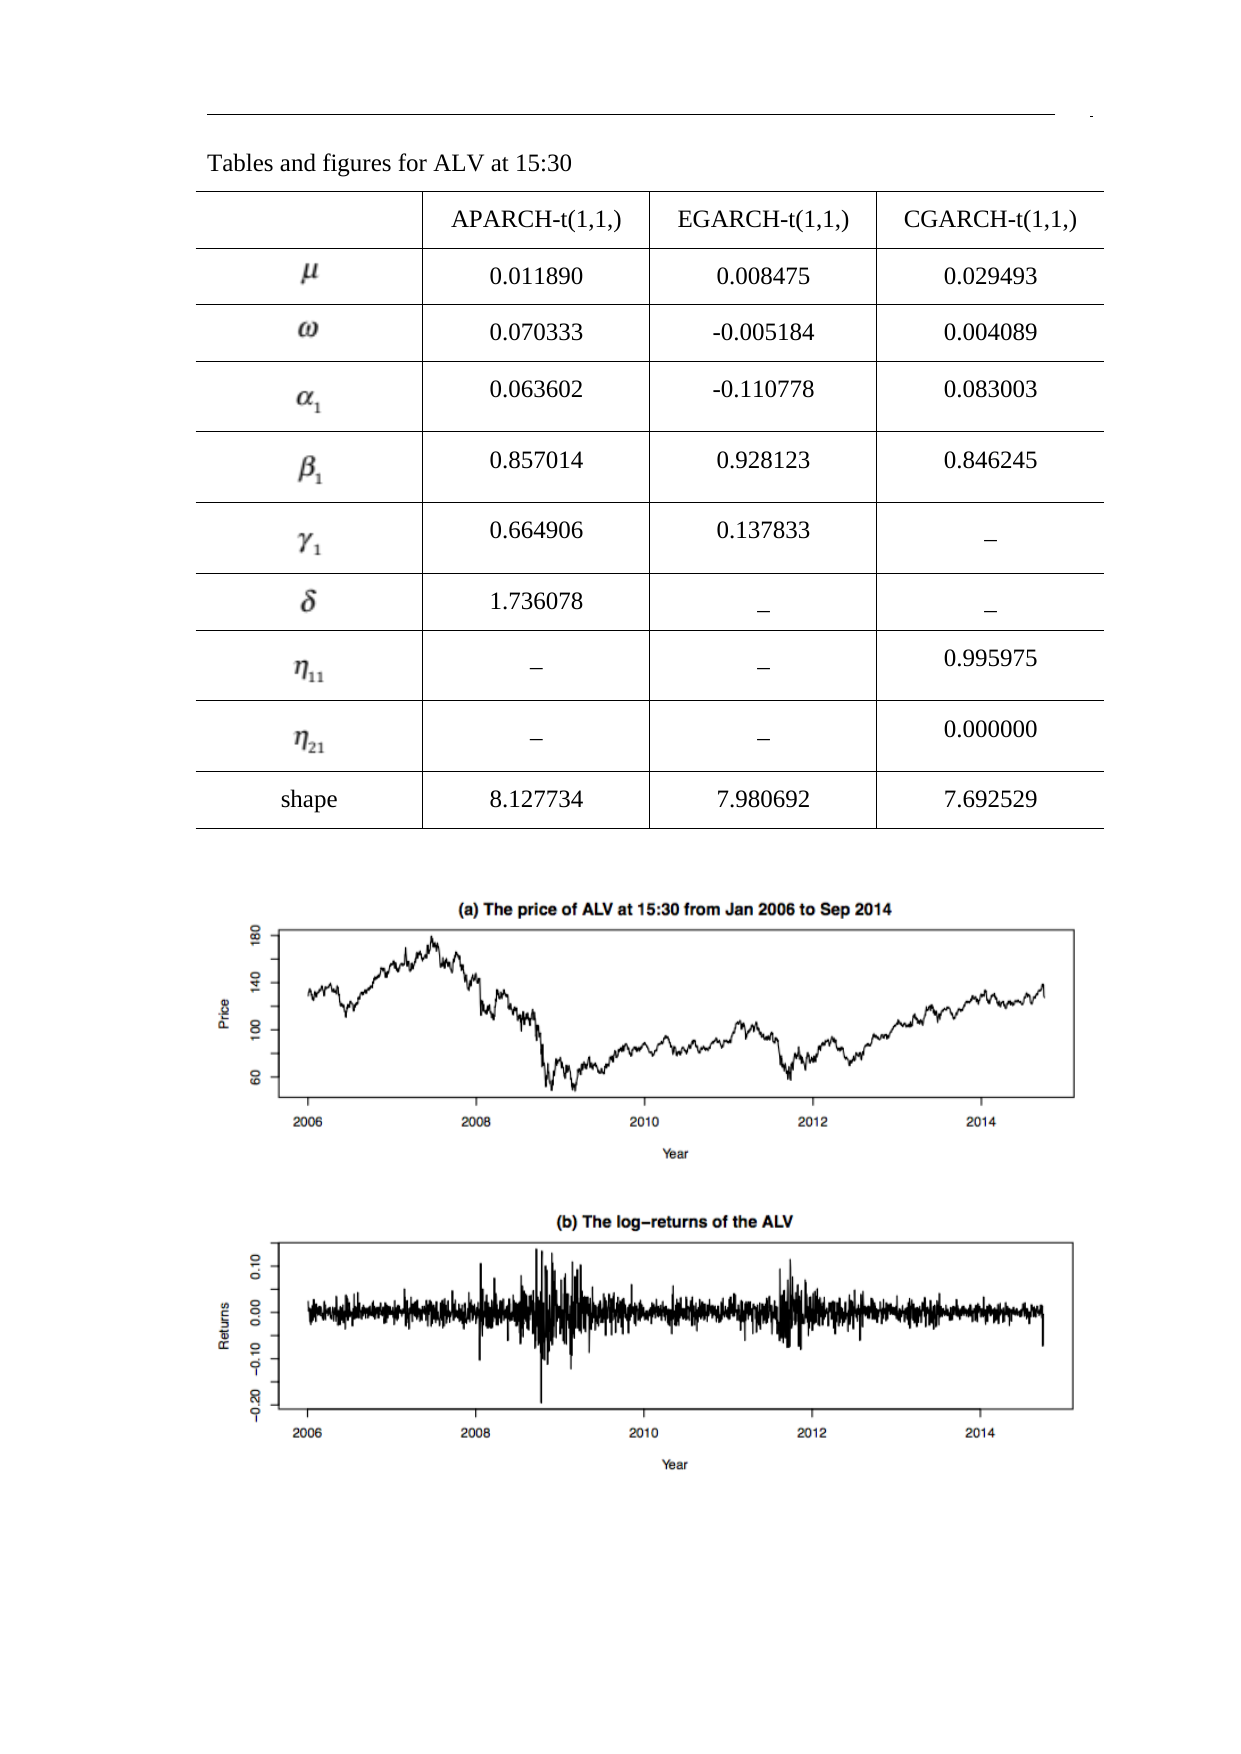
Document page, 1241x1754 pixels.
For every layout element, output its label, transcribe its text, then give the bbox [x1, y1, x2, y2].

table_cell 0.029493 [877, 249, 1104, 304]
table_cell _ [877, 574, 1104, 630]
table_cell 7.980692 [650, 772, 876, 827]
table_cell 0.004089 [877, 305, 1104, 361]
table_cell 0.664906 [423, 503, 649, 572]
table_cell [196, 249, 422, 304]
table_cell 0.070333 [423, 305, 649, 361]
table_cell [196, 701, 422, 771]
table_cell _ [650, 701, 876, 771]
table_cell _ [650, 631, 876, 700]
table_cell _ [423, 631, 649, 700]
table_header EGARCH-t(1,1,) [650, 192, 876, 247]
table_cell 0.846245 [877, 432, 1104, 502]
text Tables and figures for ALV at 15:30 [207, 148, 1093, 176]
table_cell 0.000000 [877, 701, 1104, 771]
table_cell [196, 362, 422, 431]
table_cell [196, 305, 422, 361]
table_cell _ [877, 503, 1104, 572]
table_cell -0.005184 [650, 305, 876, 361]
table_cell 0.995975 [877, 631, 1104, 700]
table_cell [196, 631, 422, 700]
picture [206, 896, 1093, 1170]
table_cell 0.928123 [650, 432, 876, 502]
table_cell -0.110778 [650, 362, 876, 431]
table_header APARCH-t(1,1,) [423, 192, 649, 247]
table_header CGARCH-t(1,1,) [877, 192, 1104, 247]
table_cell _ [423, 701, 649, 771]
table_cell 0.857014 [423, 432, 649, 502]
table_cell shape [196, 772, 422, 827]
table_cell 0.137833 [650, 503, 876, 572]
table_cell 0.083003 [877, 362, 1104, 431]
table_cell 1.736078 [423, 574, 649, 630]
table_cell 7.692529 [877, 772, 1104, 827]
table_cell 0.063602 [423, 362, 649, 431]
table_cell _ [650, 574, 876, 630]
table_cell 0.008475 [650, 249, 876, 304]
picture [206, 1196, 1093, 1483]
table_cell [196, 503, 422, 572]
table_cell 8.127734 [423, 772, 649, 827]
table_cell [196, 574, 422, 630]
table_cell [196, 432, 422, 502]
table_cell 0.011890 [423, 249, 649, 304]
table_header [196, 192, 422, 247]
